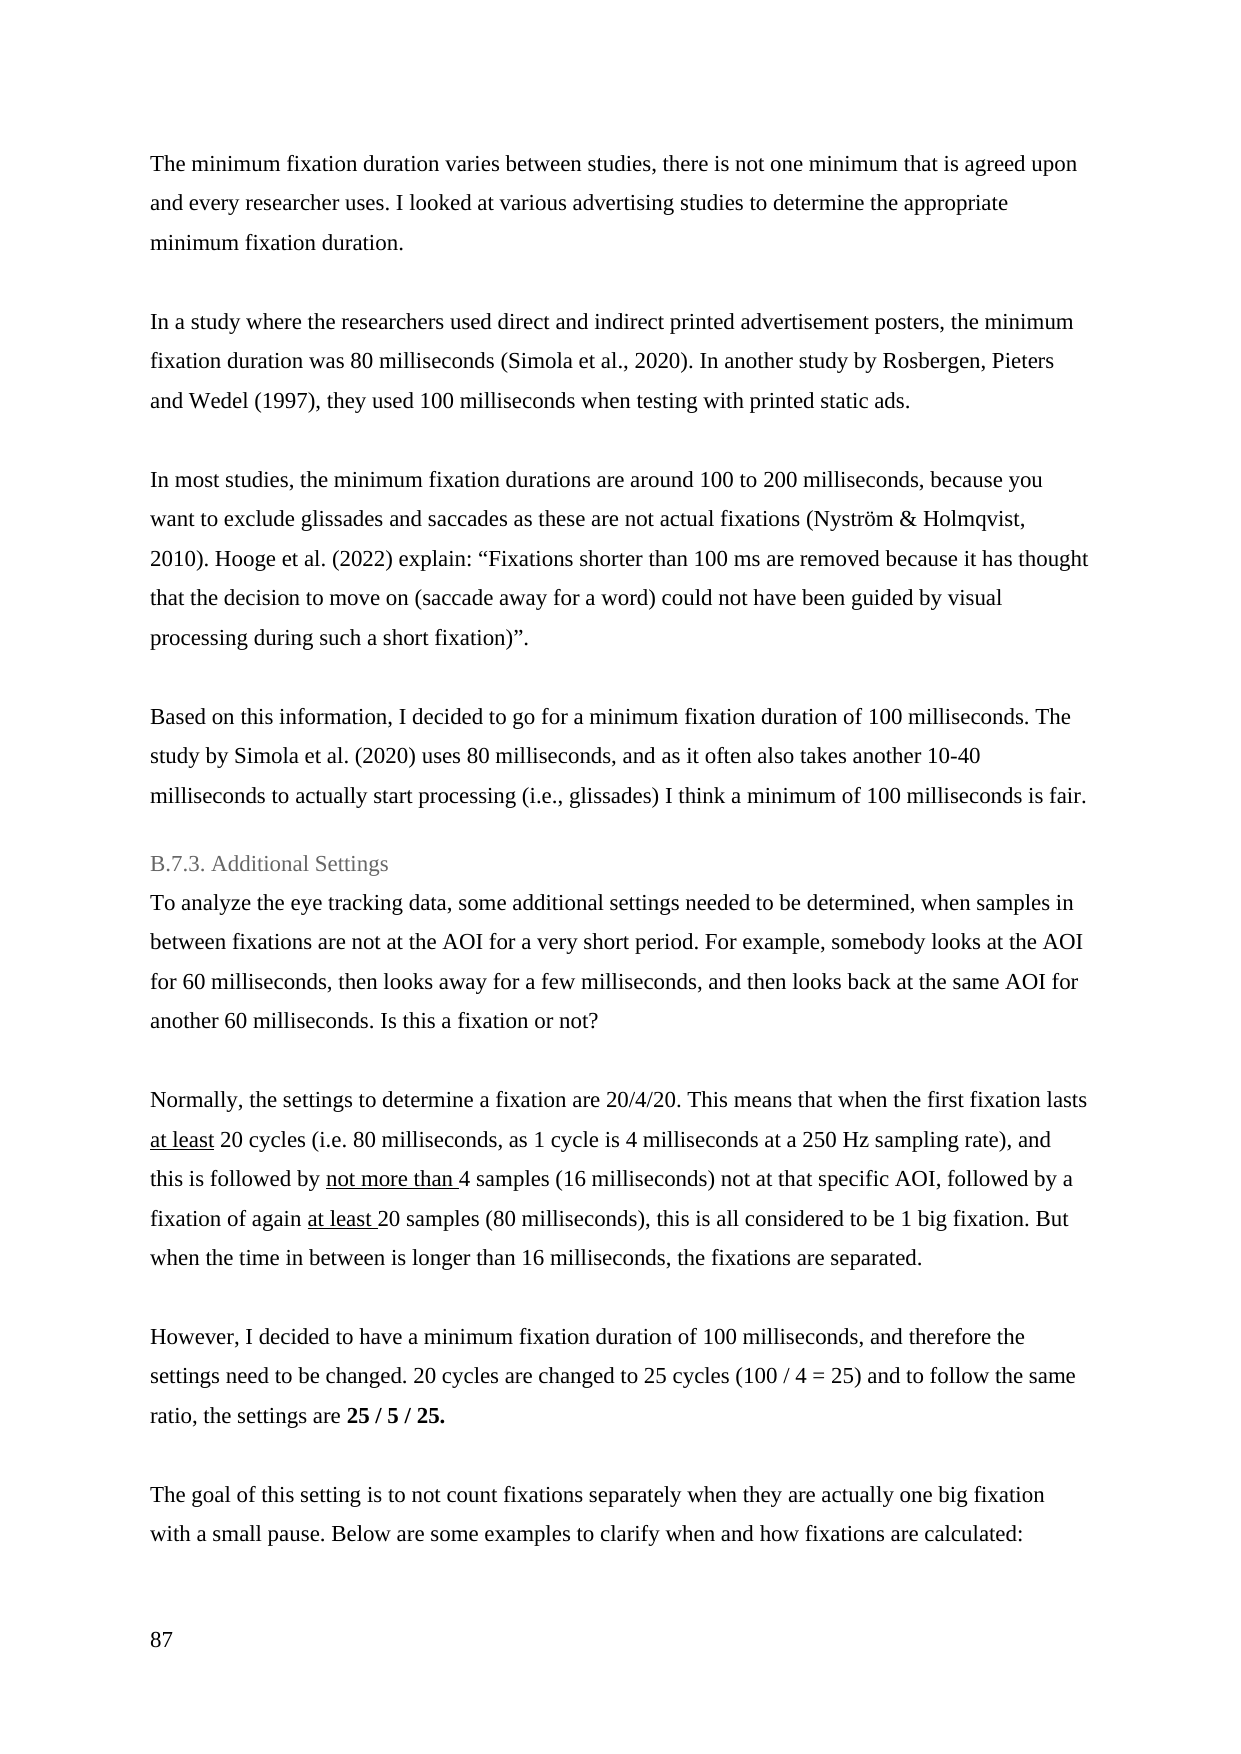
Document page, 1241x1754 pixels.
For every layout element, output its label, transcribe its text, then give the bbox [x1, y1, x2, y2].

text Based on this information, I decided to go for a minimum fixation duration of 100 milliseconds. The study by Simola et al. (2020) uses 80 milliseconds, and as it often also takes another 10-40 milliseconds to actually start processing (i.e., glissades) I think a minimum of 100 milliseconds is fair. [150, 703, 1090, 808]
text Normally, the settings to determine a fixation are 20/4/20. This means that when the first fixation lasts at least 20 cycles (i.e. 80 milliseconds, as 1 cycle is 4 milliseconds at a 250 Hz sampling rate), and this is followed by not more than 4 samples (16 milliseconds) not at that specific AOI, followed by a fixation of again at least 20 samples (80 milliseconds), this is all considered to be 1 big fixation. But when the time in between is longer than 16 milliseconds, the fixations are separated. [150, 1086, 1090, 1271]
text The goal of this setting is to not count fixations separately when they are actually one big fixation with a small pause. Below are some examples to clarify when and how fixations are calculated: [150, 1481, 1090, 1547]
text To analyze the eye tracking data, some additional settings needed to be determined, when samples in between fixations are not at the AOI for a very short period. For example, somebody looks at the AOI for 60 milliseconds, then looks away for a few milliseconds, and then looks back at the same AOI for another 60 milliseconds. Is this a fixation or not? [150, 889, 1090, 1034]
subtitle B.7.3. Additional Settings [150, 850, 1090, 877]
text The minimum fixation duration varies between studies, there is not one minimum that is agreed upon and every researcher uses. I looked at various advertising studies to determine the appropriate minimum fixation duration. [150, 150, 1090, 255]
text However, I decided to have a minimum fixation duration of 100 milliseconds, and therefore the settings need to be changed. 20 cycles are changed to 25 cycles (100 / 4 = 25) and to follow the same ratio, the settings are 25 / 5 / 25. [150, 1323, 1090, 1428]
text In most studies, the minimum fixation durations are around 100 to 200 milliseconds, because you want to exclude glissades and saccades as these are not actual fixations (Nyström & Holmqvist, 2010). Hooge et al. (2022) explain: “Fixations shorter than 100 ms are removed because it has thought that the decision to move on (saccade away for a word) could not have been guided by visual processing during such a short fixation)”. [150, 466, 1090, 650]
text In a study where the researchers used direct and indirect printed advertisement posters, the minimum fixation duration was 80 milliseconds (Simola et al., 2020). In another study by Rosbergen, Pieters and Wedel (1997), they used 100 milliseconds when testing with printed static ads. [150, 308, 1090, 413]
